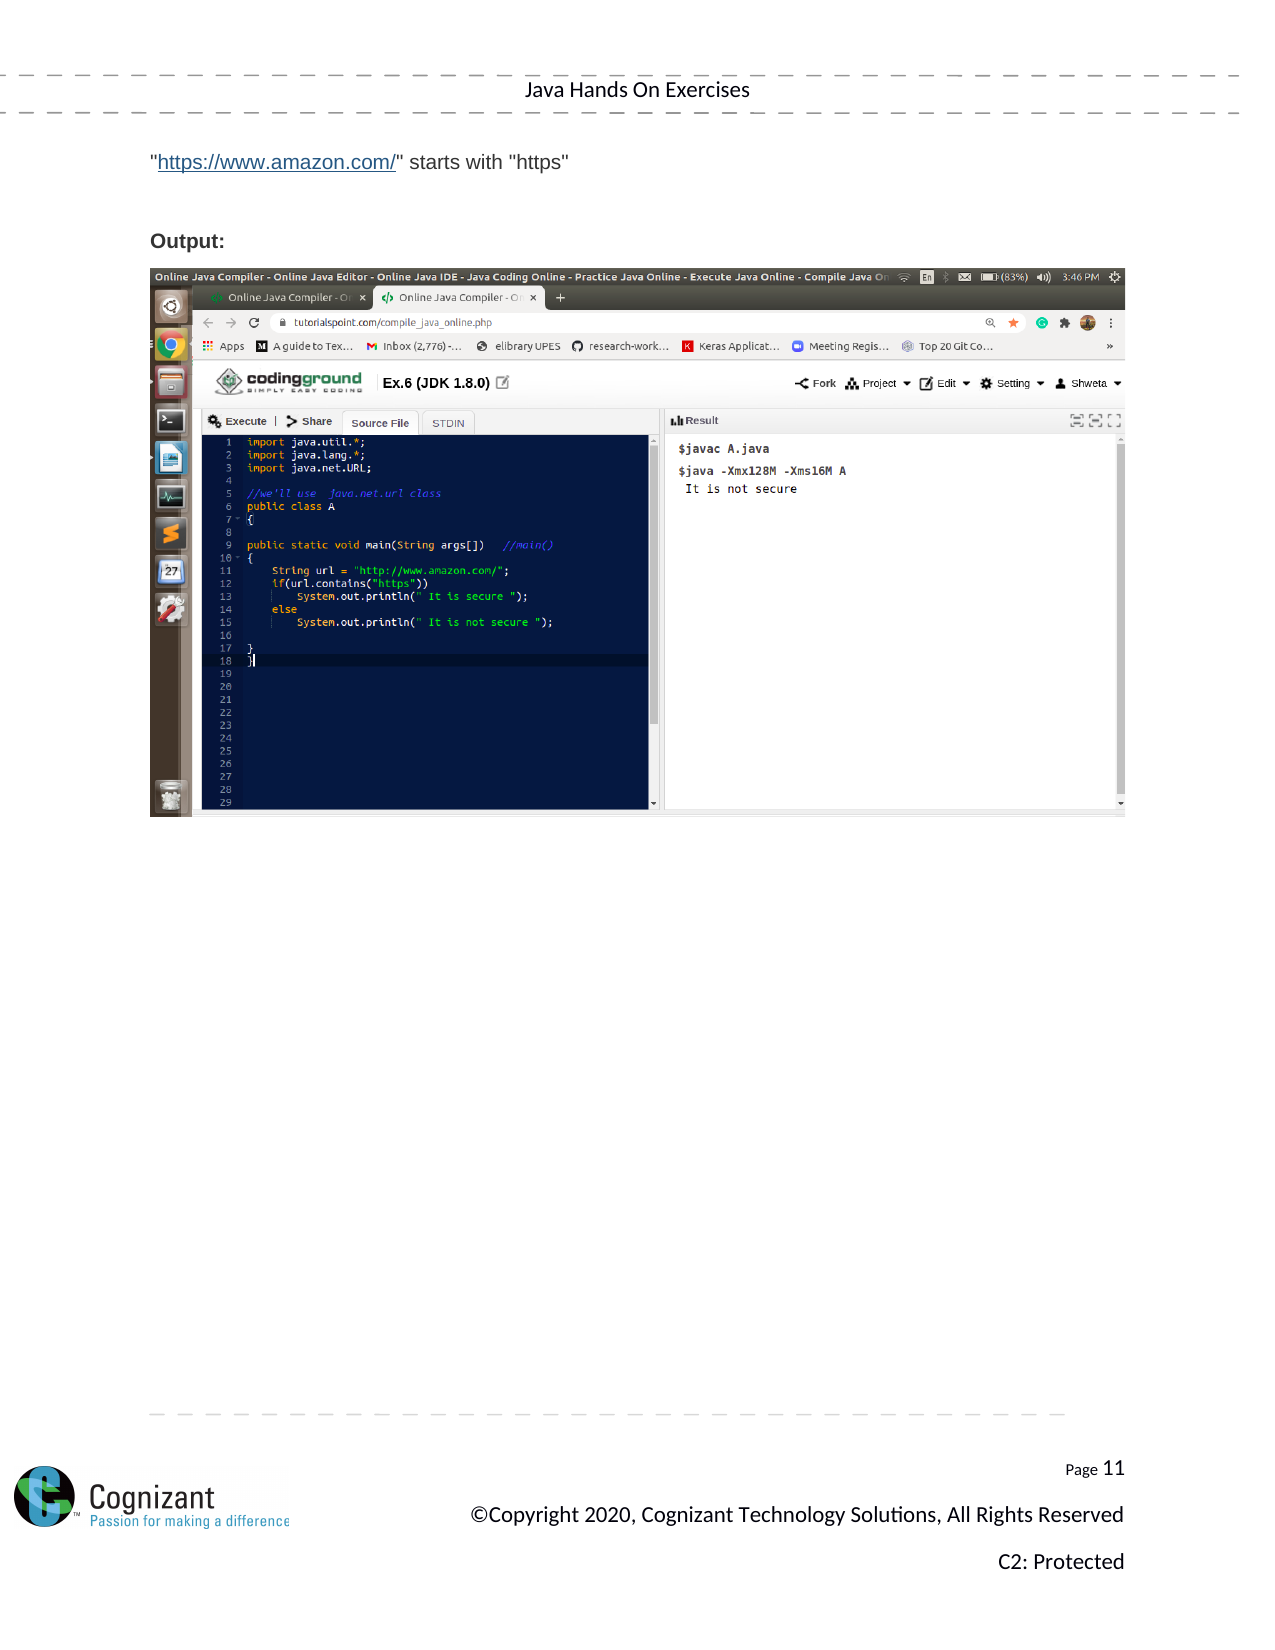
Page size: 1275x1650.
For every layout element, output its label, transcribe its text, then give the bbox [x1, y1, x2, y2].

picture [150, 268, 1125, 817]
text Output: [150, 229, 1125, 253]
text "https://www.amazon.com/" starts with "https" [150, 150, 1125, 174]
picture [14, 1466, 289, 1529]
